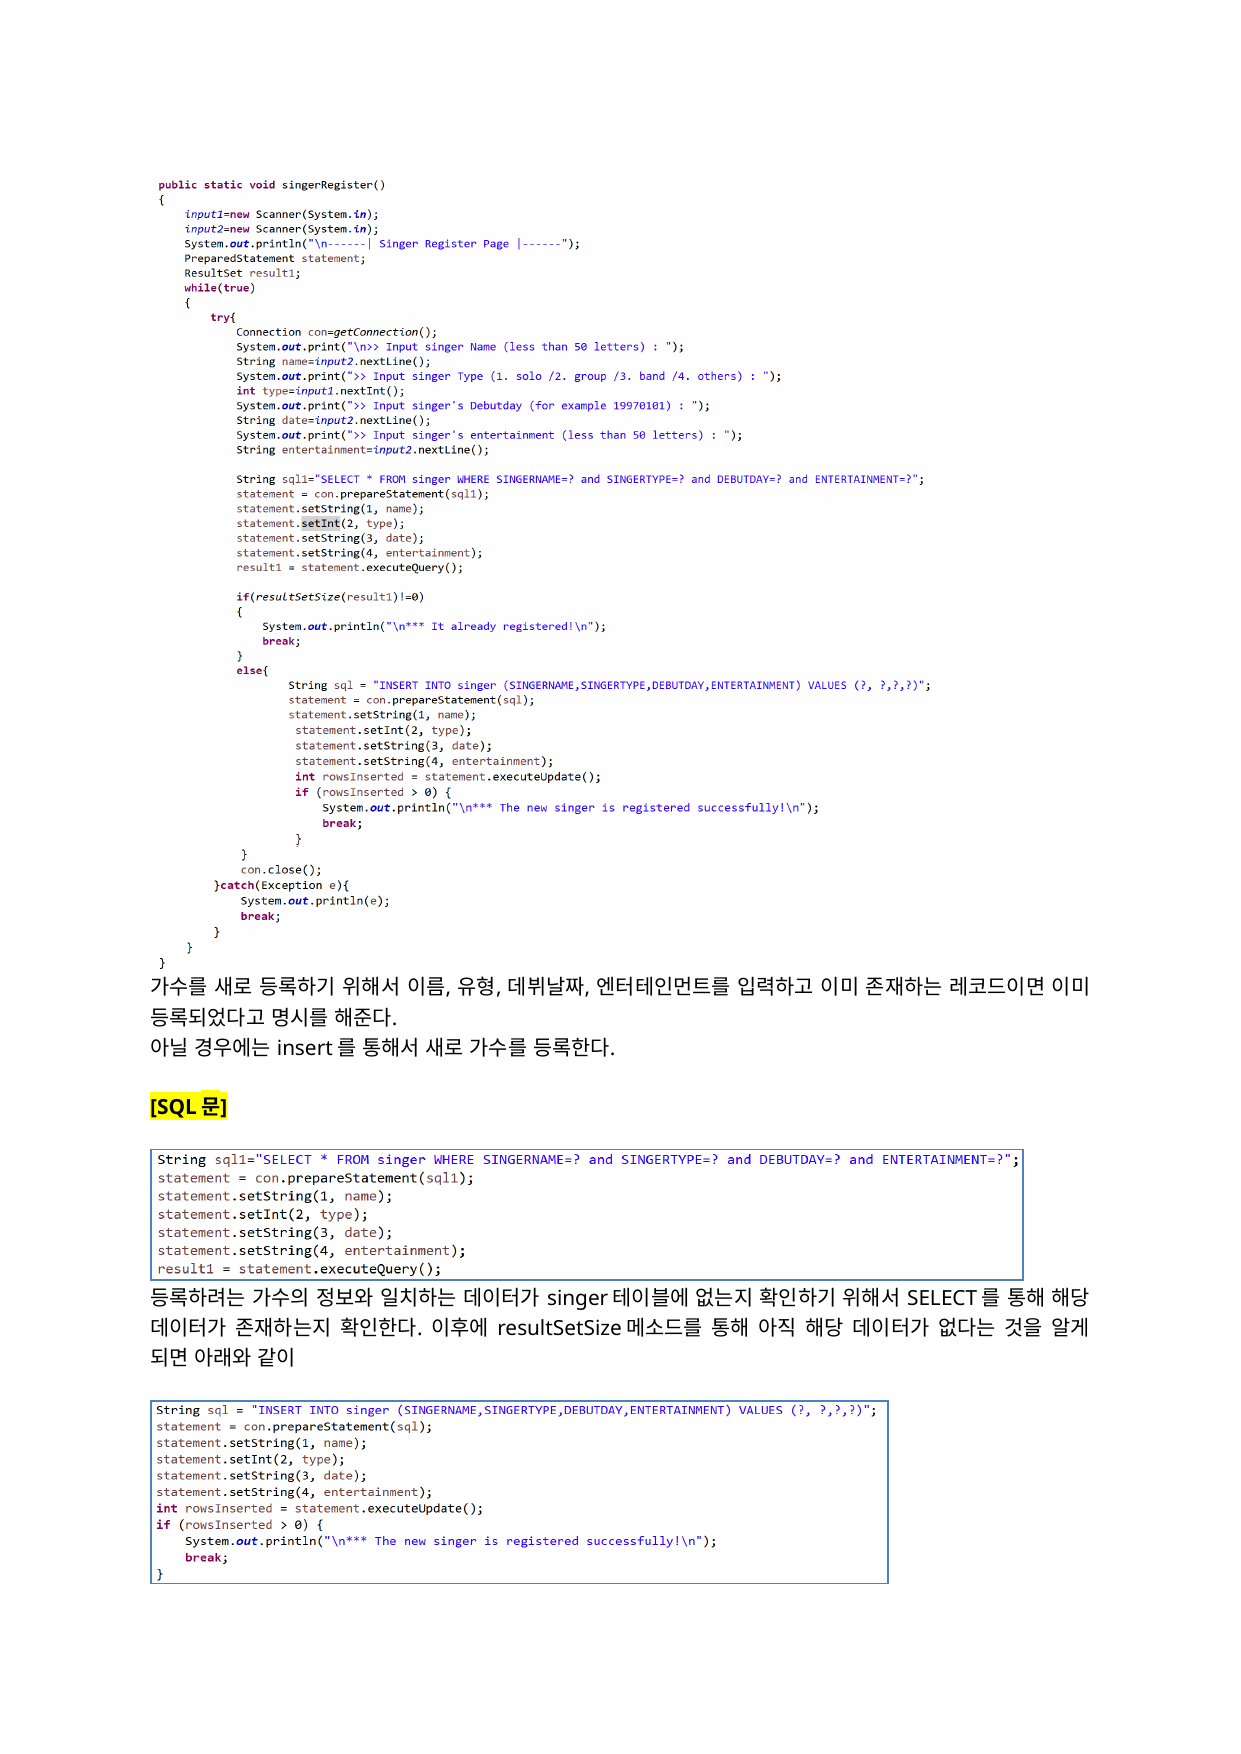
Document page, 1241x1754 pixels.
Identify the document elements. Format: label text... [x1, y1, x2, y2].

picture [152, 1402, 887, 1583]
picture [152, 1150, 1022, 1279]
text [SQL문] [220, 1090, 1090, 1120]
text 등록하려는 가수의 정보와 일치하는 데이터가 singer테이블에 없는지 확인하기 위해서 SELECT를 통해 해당 데이터가 존재하는지 확인한다. 이후에 resultSetSize메소드를 통해 아직 해당 데이터가 없다는 것을 알게 되면 아래와 같이 [150, 1281, 1090, 1372]
picture [150, 177, 1091, 971]
text 아닐 경우에는 insert를 통해서 새로 가수를 등록한다. [150, 1031, 1090, 1061]
text 가수를 새로 등록하기 위해서 이름, 유형, 데뷔날짜, 엔터테인먼트를 입력하고 이미 존재하는 레코드이면 이미 등록되었다고 명시를 해준다. [150, 971, 1090, 1031]
